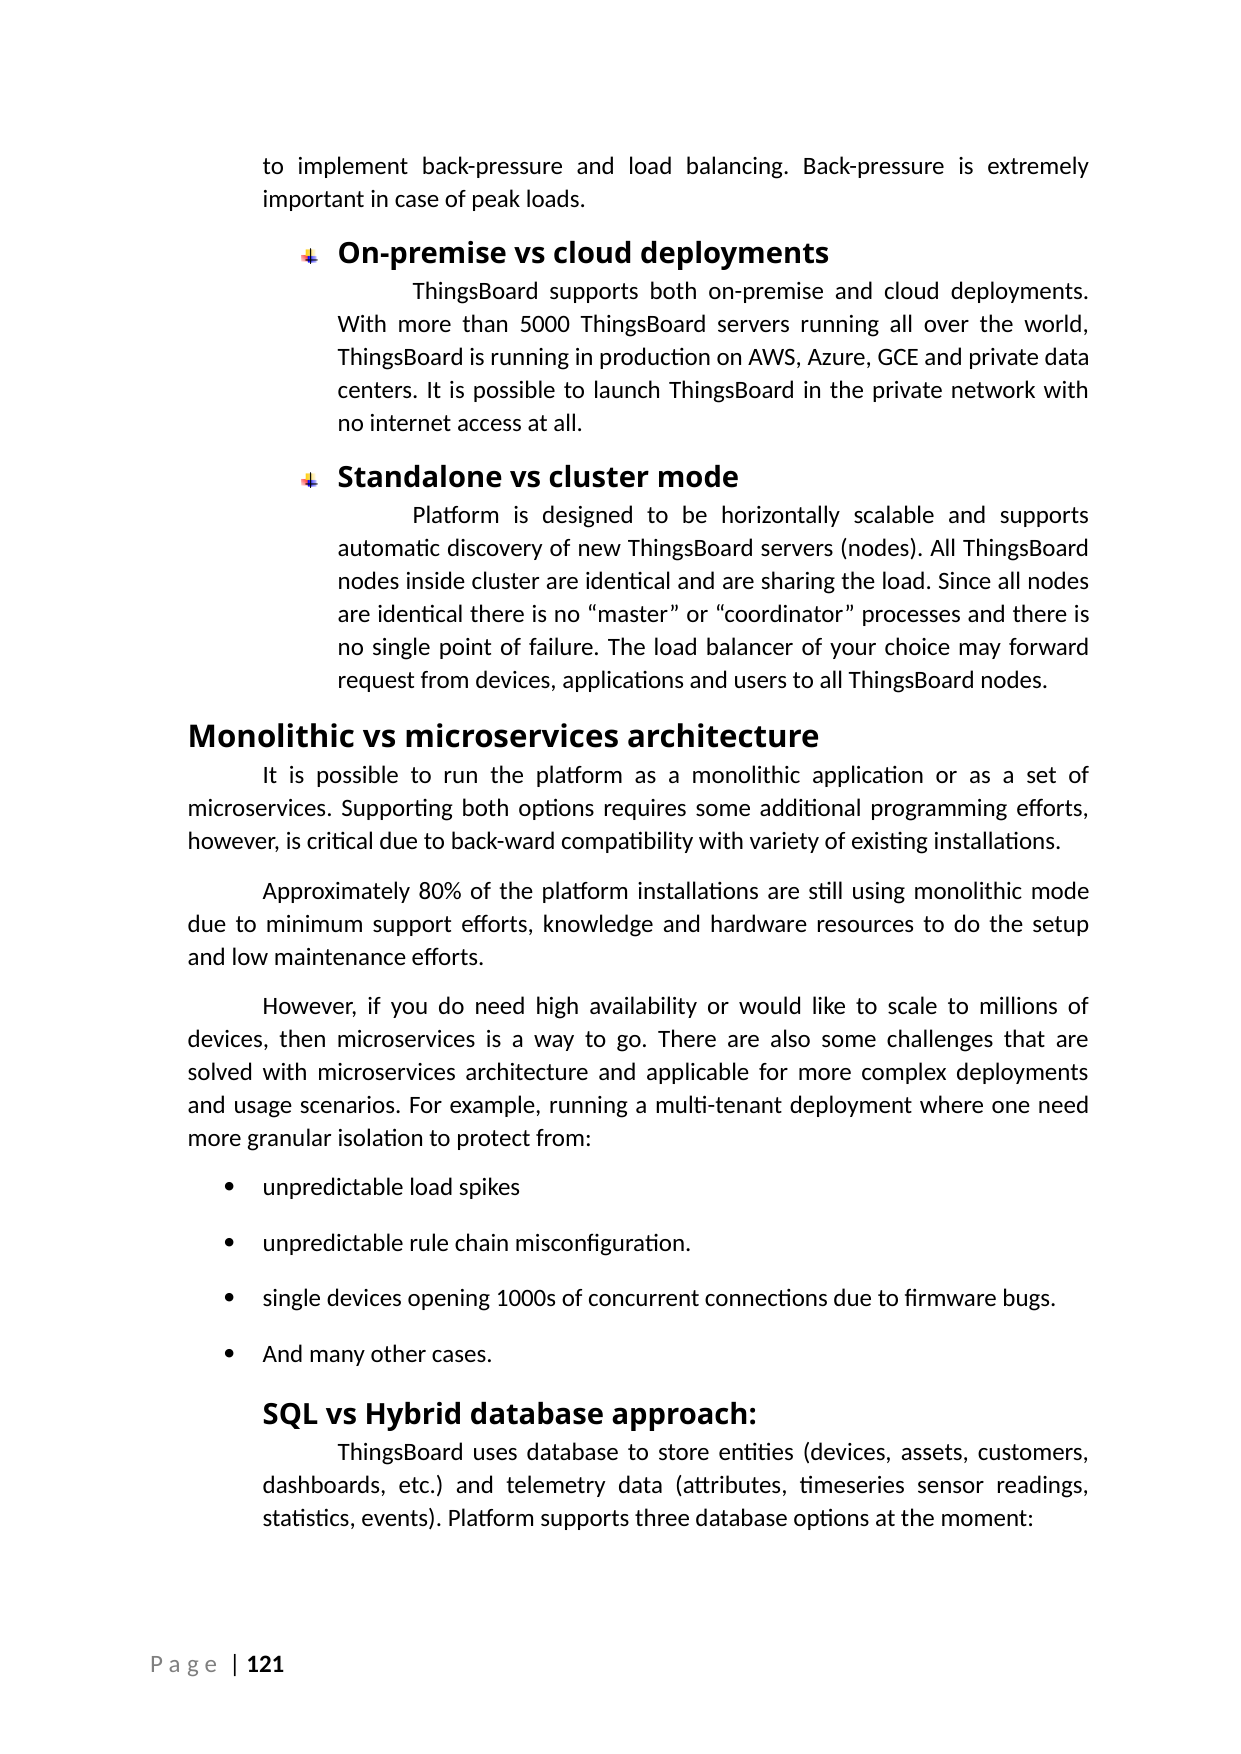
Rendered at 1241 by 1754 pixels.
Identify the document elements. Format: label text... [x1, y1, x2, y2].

picture [301, 247, 318, 264]
text Approximately 80% of the platform installations are still using monolithic mode due to minimum support efforts, knowledge and hardware resources to do the setup and low maintenance efforts. [187, 875, 1090, 971]
subtitle Monolithic vs microservices architecture [187, 713, 1090, 756]
list And many other cases. [225, 1338, 1090, 1369]
text ThingsBoard uses database to store entities (devices, assets, customers, dashboards, etc.) and telemetry data (attributes, timeseries sensor readings, statistics, events). Platform supports three database options at the moment: [262, 1436, 1090, 1533]
text It is possible to run the platform as a monolithic application or as a set of microservices. Supporting both options requires some additional programming efforts, however, is critical due to back-ward compatibility with variety of existing installations. [187, 759, 1090, 856]
list unpredictable load spikes [225, 1172, 1090, 1202]
subtitle Standalone vs cluster mode [300, 457, 1090, 496]
text Platform is designed to be horizontally scalable and supports automatic discovery of new ThingsBoard servers (nodes). All ThingsBoard nodes inside cluster are identical and are sharing the load. Since all nodes are identical there is no “master” or “coordinator” processes and there is no single point of failure. The load balancer of your choice may forward request from devices, applications and users to all ThingsBoard nodes. [337, 499, 1090, 694]
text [262, 150, 1090, 213]
picture [301, 471, 318, 488]
subtitle SQL vs Hybrid database approach: [262, 1394, 1090, 1433]
subtitle On-premise vs cloud deployments [300, 232, 1090, 272]
list unpredictable rule chain misconfiguration. [225, 1227, 1090, 1258]
list single devices opening 1000s of concurrent connections due to firmware bugs. [225, 1283, 1090, 1313]
text ThingsBoard supports both on-premise and cloud deployments. With more than 5000 ThingsBoard servers running all over the world, ThingsBoard is running in production on AWS, Azure, GCE and private data centers. It is possible to launch ThingsBoard in the private network with no internet access at all. [337, 275, 1090, 437]
text However, if you do need high availability or would like to scale to millions of devices, then microservices is a way to go. There are also some challenges that are solved with microservices architecture and applicable for more complex deployments and usage scenarios. For example, running a multi-tenant deployment where one need more granular isolation to protect from: [187, 990, 1090, 1152]
